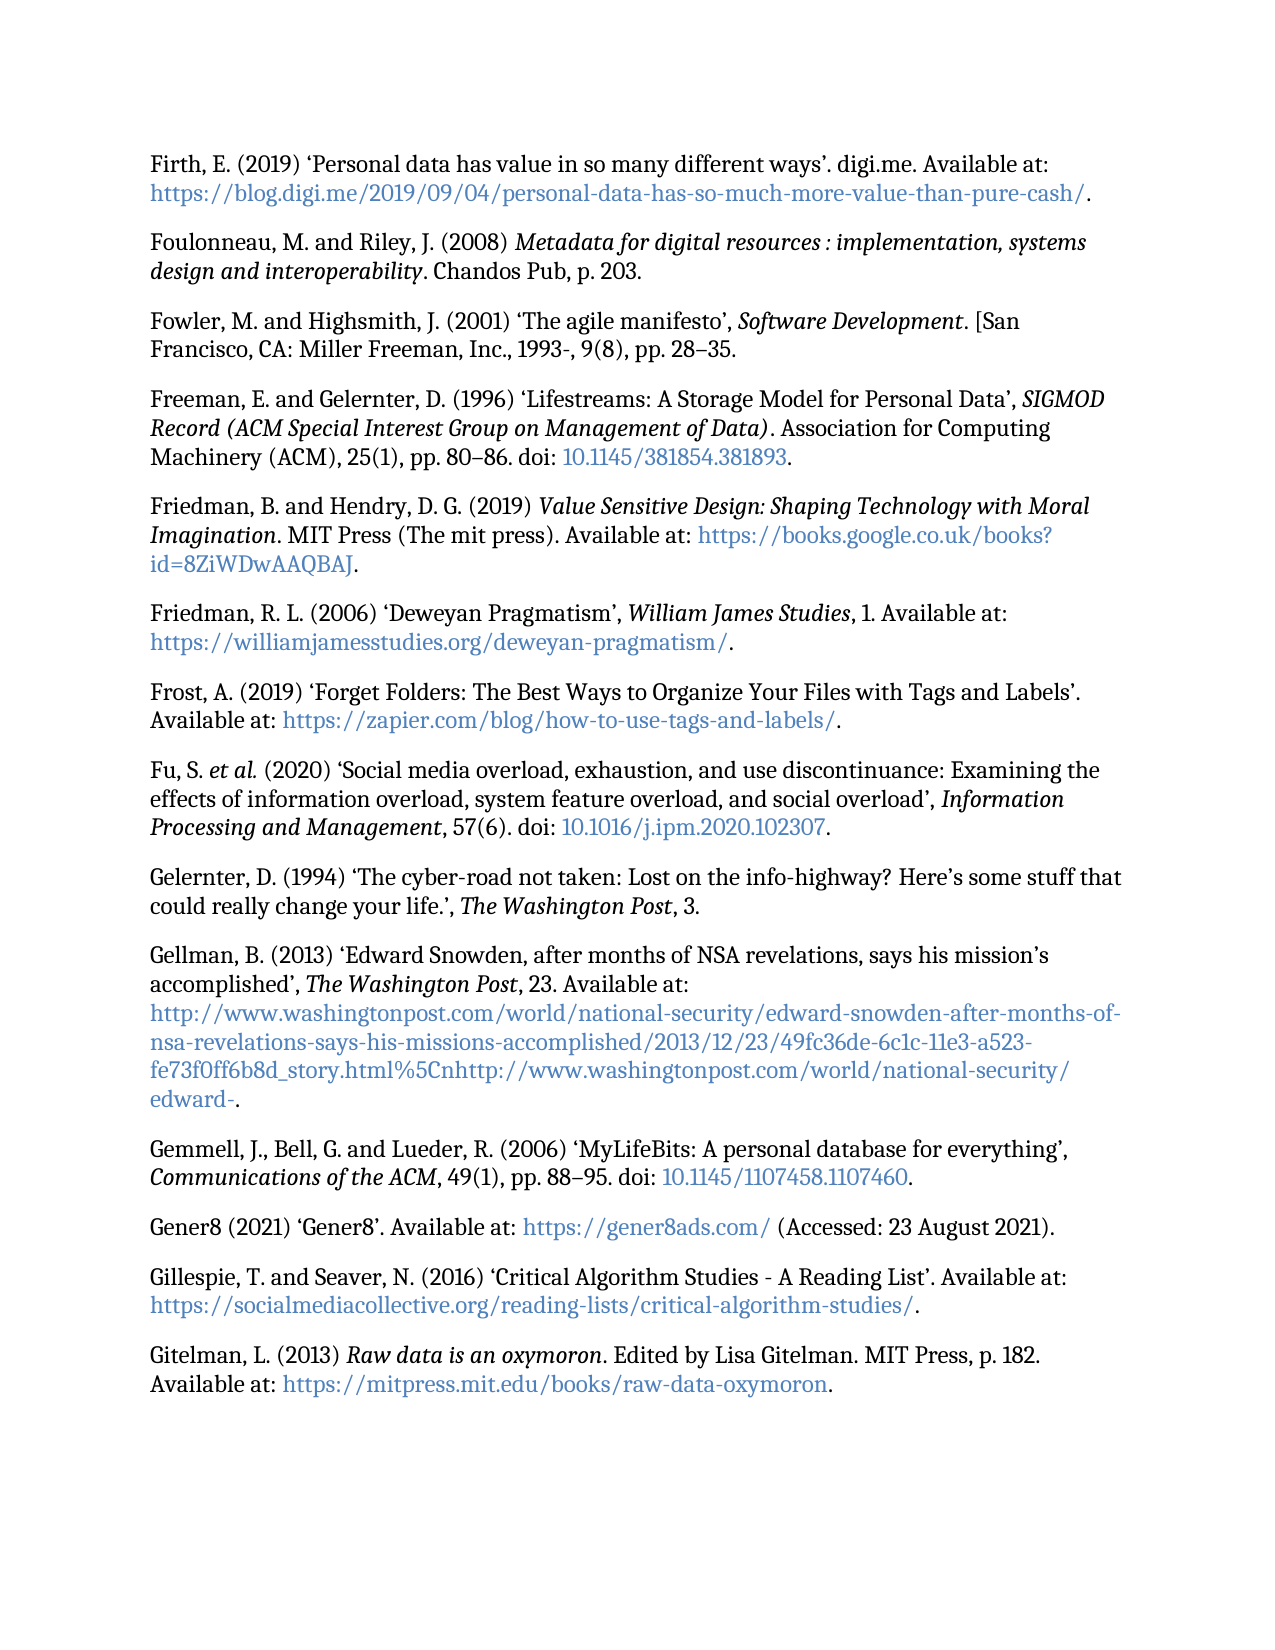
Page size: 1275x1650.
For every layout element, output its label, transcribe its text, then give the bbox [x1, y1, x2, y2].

text Friedman, R. L. (2006) ‘Deweyan Pragmatism’, William James Studies, 1. Available at: https://williamjamesstudies.org/deweyan-pragmatism/. [150, 599, 1125, 657]
text Friedman, B. and Hendry, D. G. (2019) Value Sensitive Design: Shaping Technology with Moral Imagination. MIT Press (The mit press). Available at: https://books.google.co.uk/books?id=8ZiWDwAAQBAJ. [150, 492, 1125, 578]
text Gellman, B. (2013) ‘Edward Snowden, after months of NSA revelations, says his mission’s accomplished’, The Washington Post, 23. Available at: http://www.washingtonpost.com/world/national-security/edward-snowden-after-months-of-nsa-revelations-says-his-missions-accomplished/2013/12/23/49fc36de-6c1c-11e3-a523-fe73f0ff6b8d_story.html%5Cnhttp://www.washingtonpost.com/world/national-security/edward-. [150, 941, 1125, 1114]
text Gelernter, D. (1994) ‘The cyber-road not taken: Lost on the info-highway? Here’s some stuff that could really change your life.’, The Washington Post, 3. [150, 863, 1125, 920]
text Foulonneau, M. and Riley, J. (2008) Metadata for digital resources : implementation, systems design and interoperability. Chandos Pub, p. 203. [150, 228, 1125, 286]
text Gener8 (2021) ‘Gener8’. Available at: https://gener8ads.com/ (Accessed: 23 August 2021). [150, 1213, 1125, 1242]
text Frost, A. (2019) ‘Forget Folders: The Best Ways to Organize Your Files with Tags and Labels’. Available at: https://zapier.com/blog/how-to-use-tags-and-labels/. [150, 677, 1125, 735]
text Fowler, M. and Highsmith, J. (2001) ‘The agile manifesto’, Software Development. [San Francisco, CA: Miller Freeman, Inc., 1993-, 9(8), pp. 28–35. [150, 307, 1125, 364]
text Gitelman, L. (2013) Raw data is an oxymoron. Edited by Lisa Gitelman. MIT Press, p. 182. Available at: https://mitpress.mit.edu/books/raw-data-oxymoron. [150, 1341, 1125, 1398]
text Gemmell, J., Bell, G. and Lueder, R. (2006) ‘MyLifeBits: A personal database for everything’, Communications of the ACM, 49(1), pp. 88–95. doi: 10.1145/1107458.1107460. [150, 1134, 1125, 1192]
text Firth, E. (2019) ‘Personal data has value in so many different ways’. digi.me. Available at: https://blog.digi.me/2019/09/04/personal-data-has-so-much-more-value-than-pure-cash/. [150, 150, 1125, 207]
text Freeman, E. and Gelernter, D. (1996) ‘Lifestreams: A Storage Model for Personal Data’, SIGMOD Record (ACM Special Interest Group on Management of Data). Association for Computing Machinery (ACM), 25(1), pp. 80–86. doi: 10.1145/381854.381893. [150, 385, 1125, 471]
text Fu, S. et al. (2020) ‘Social media overload, exhaustion, and use discontinuance: Examining the effects of information overload, system feature overload, and social overload’, Information Processing and Management, 57(6). doi: 10.1016/j.ipm.2020.102307. [150, 756, 1125, 842]
text Gillespie, T. and Seaver, N. (2016) ‘Critical Algorithm Studies - A Reading List’. Available at: https://socialmediacollective.org/reading-lists/critical-algorithm-studies/. [150, 1262, 1125, 1320]
